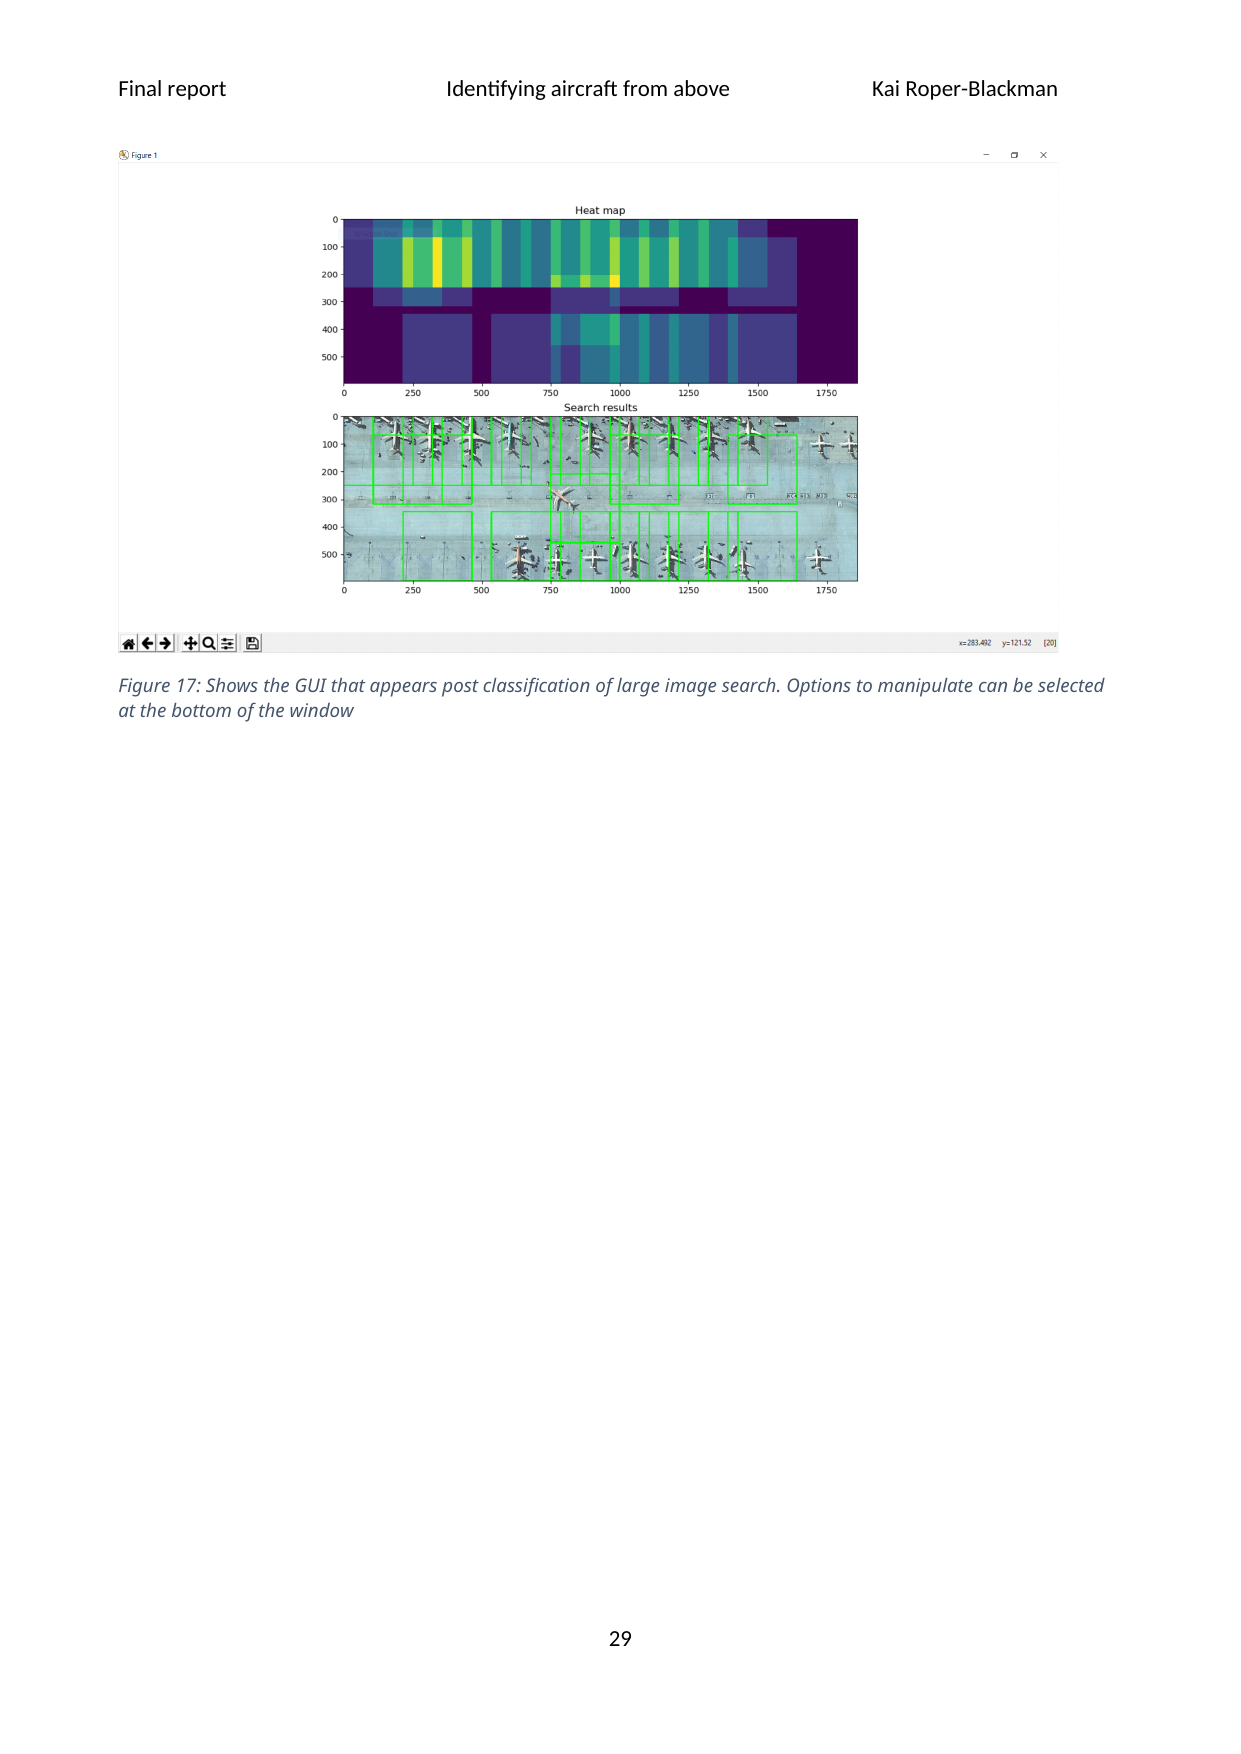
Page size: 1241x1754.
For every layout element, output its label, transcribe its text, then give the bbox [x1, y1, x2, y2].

picture [118, 148, 1059, 653]
text Figure 17: Shows the GUI that appears post classification of large image search. Options to manipulate can be selected at the bottom of the window [118, 672, 1122, 723]
